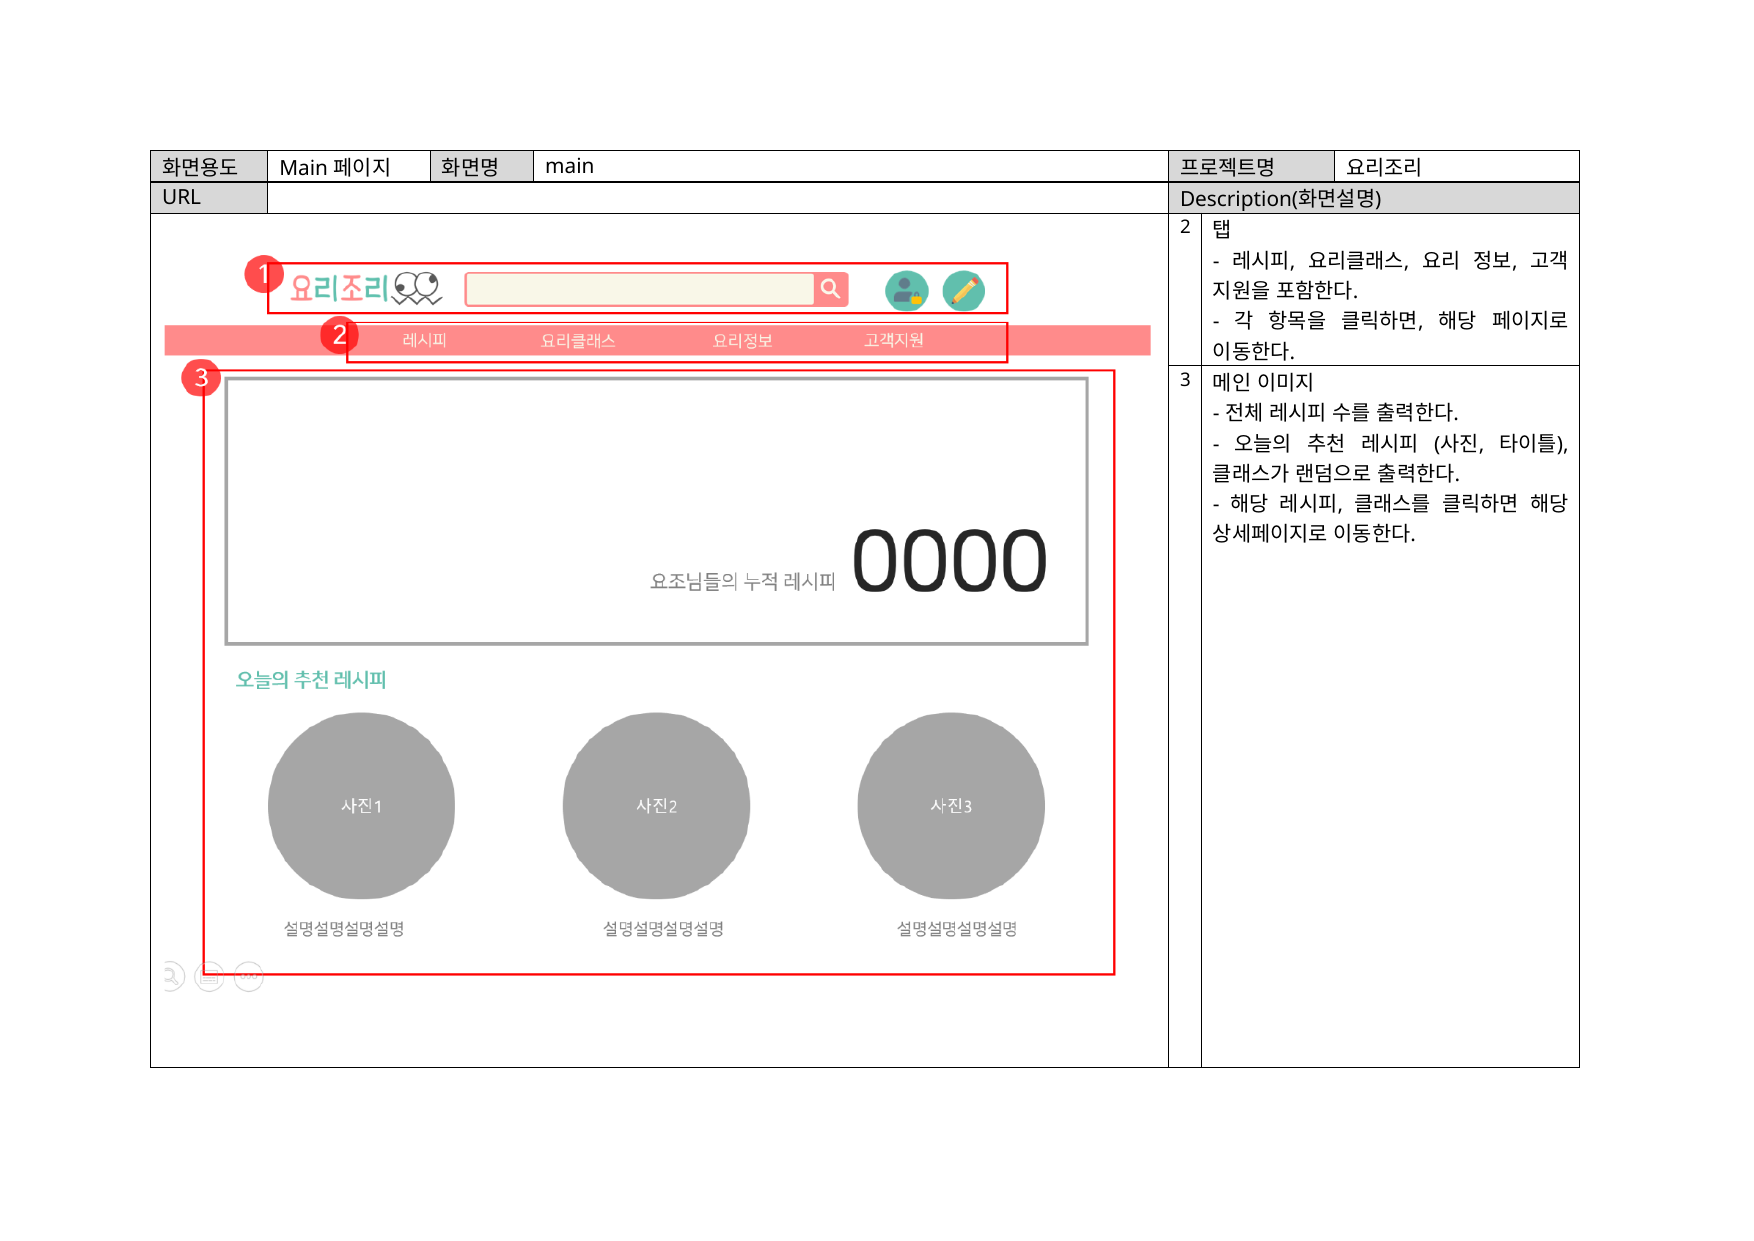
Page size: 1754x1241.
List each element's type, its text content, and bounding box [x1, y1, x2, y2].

table_header Main 페이지 [268, 151, 430, 181]
table_header 화면명 [431, 151, 533, 181]
table_header main [534, 151, 1168, 181]
table_cell 2 [1169, 214, 1201, 365]
table_header 요리조리 [1335, 151, 1579, 181]
table_cell URL [151, 183, 267, 213]
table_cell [1202, 366, 1579, 1067]
table_cell 3 [1169, 366, 1201, 1067]
table_header 화면용도 [151, 151, 267, 181]
table_cell 탭 - 레시피, 요리클래스, 요리 정보, 고객 지원을 포함한다. - 각 항목을 클릭하면, 해당 페이지로 이동한다. [1202, 214, 1579, 365]
table_header 프로젝트명 [1169, 151, 1334, 181]
table_cell [151, 214, 1168, 1067]
table_cell Description(화면설명) [1169, 183, 1579, 213]
picture [164, 249, 1151, 996]
table_cell [268, 183, 1168, 213]
